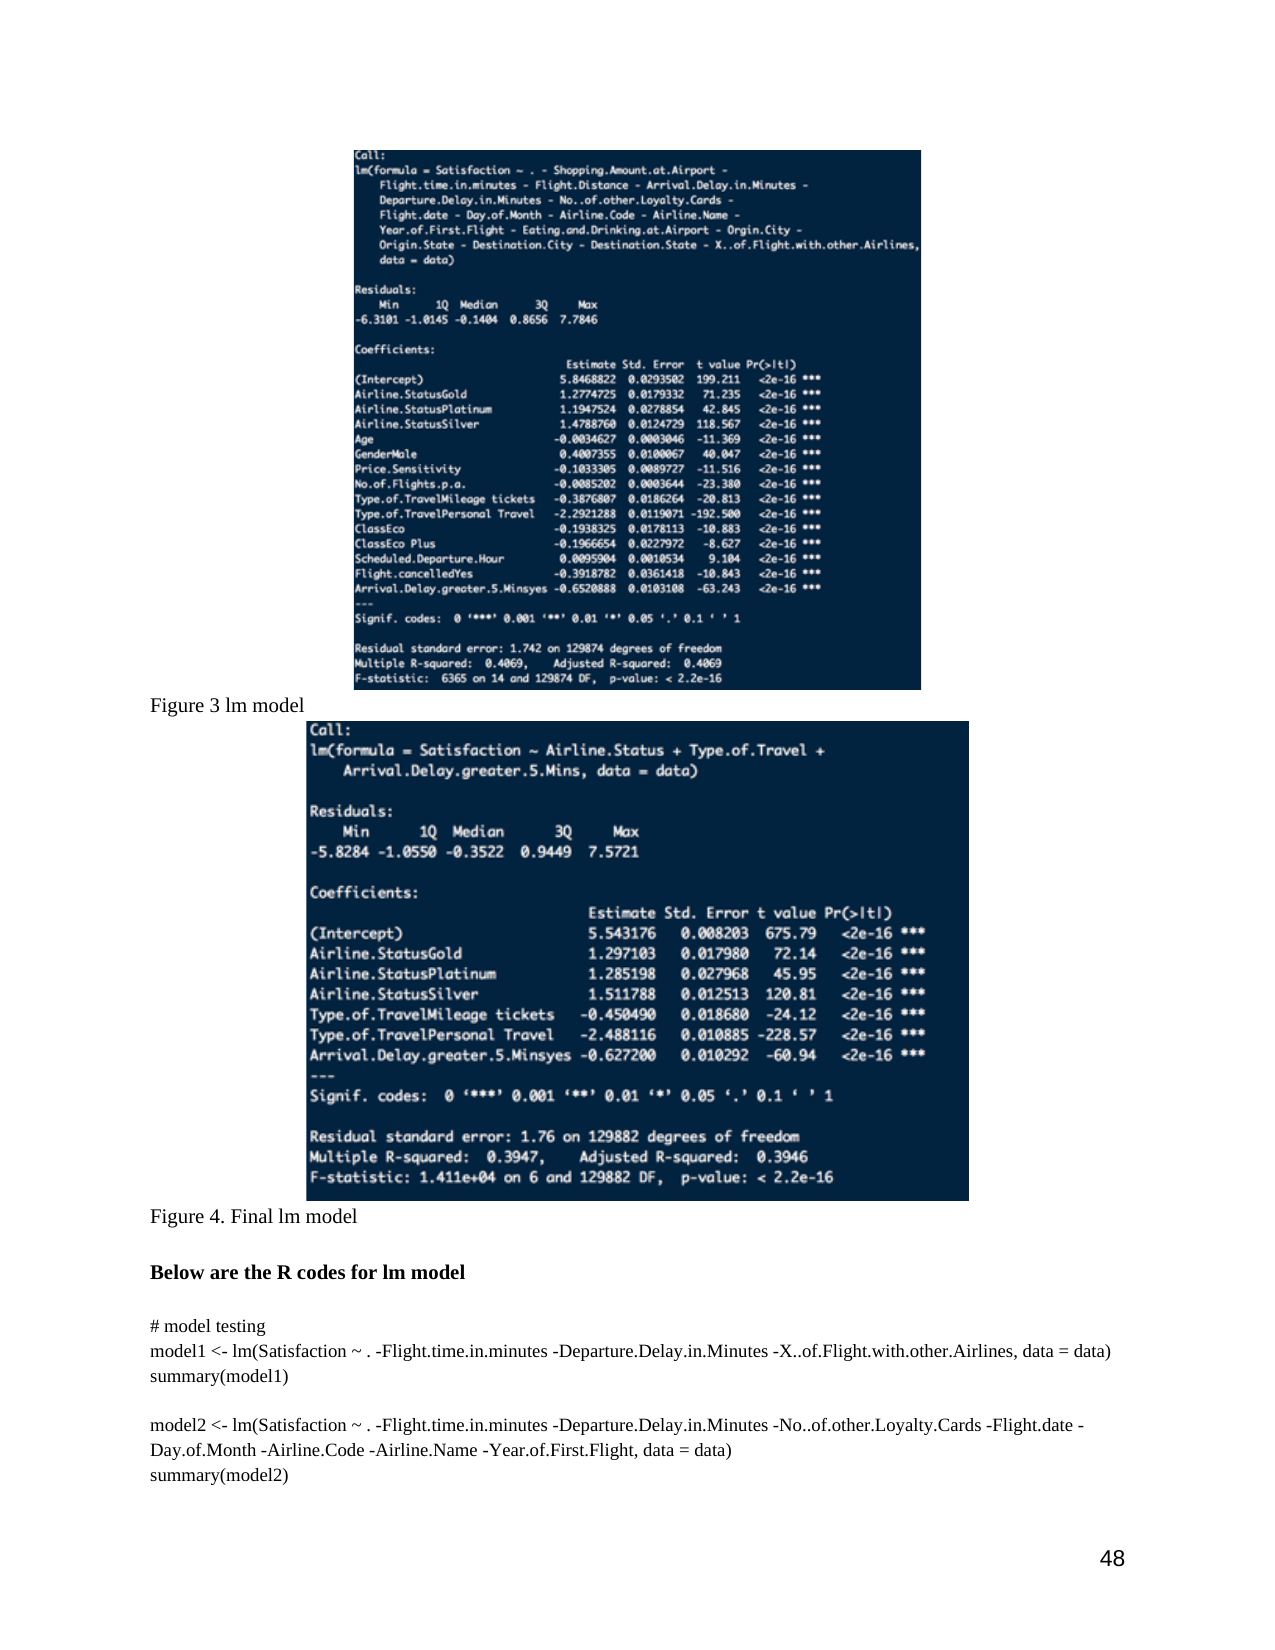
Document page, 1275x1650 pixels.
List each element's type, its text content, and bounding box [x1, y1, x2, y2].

text # model testing [150, 1315, 1125, 1336]
text Below are the R codes for lm model [150, 1260, 1125, 1284]
text summary(model1) [150, 1364, 1125, 1386]
picture [353, 150, 922, 690]
picture [306, 721, 969, 1201]
text summary(model2) [150, 1464, 1125, 1485]
text Figure 3 lm model [150, 693, 1125, 717]
text model1 <- lm(Satisfaction ~ . -Flight.time.in.minutes -Departure.Delay.in.Minutes -X..of.Flight.with.other.Airlines, data = data) [150, 1340, 1125, 1361]
text model2 <- lm(Satisfaction ~ . -Flight.time.in.minutes -Departure.Delay.in.Minutes -No..of.other.Loyalty.Cards -Flight.date -Day.of.Month -Airline.Code -Airline.Name -Year.of.First.Flight, data = data) [150, 1414, 1125, 1460]
text Figure 4. Final lm model [150, 1204, 1125, 1228]
